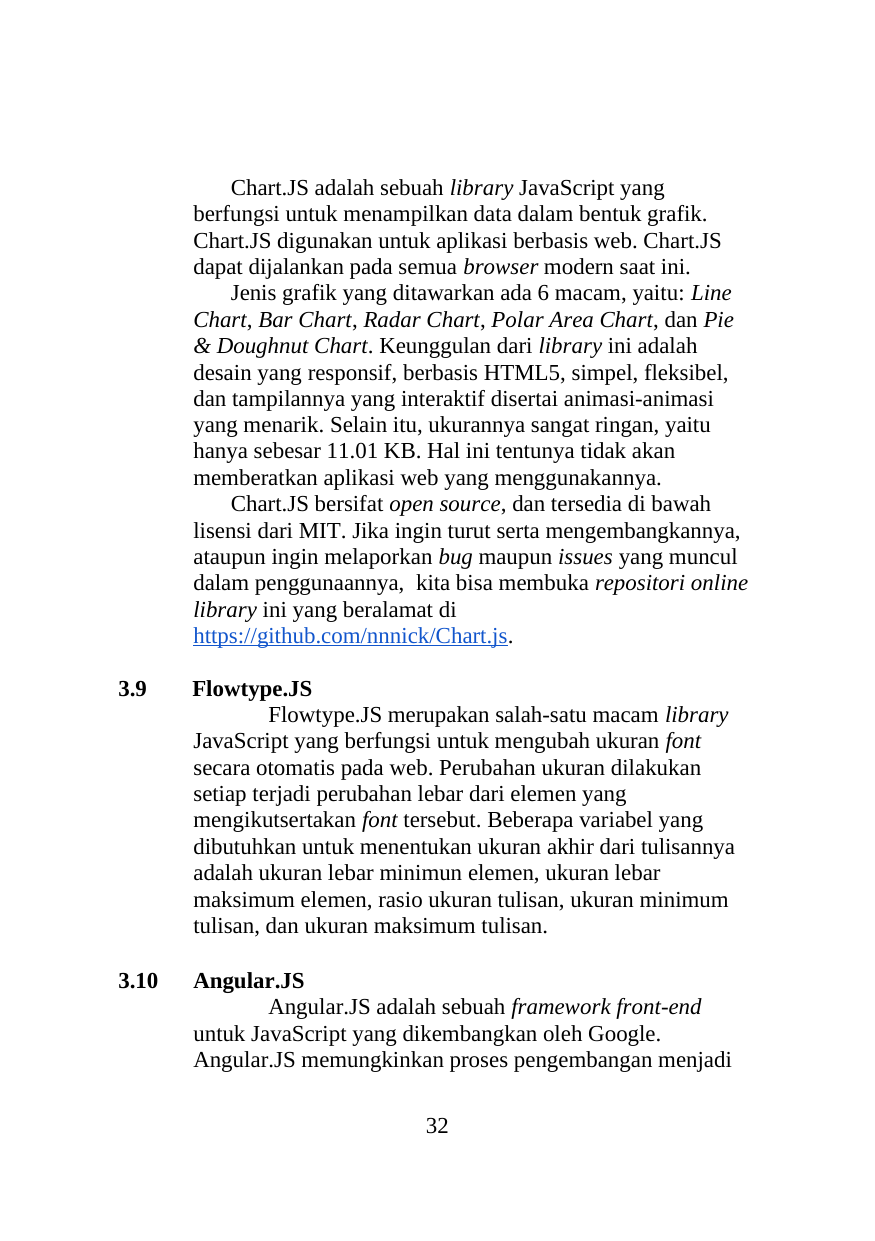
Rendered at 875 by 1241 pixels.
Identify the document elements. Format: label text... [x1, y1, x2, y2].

text Flowtype.JS merupakan salah-satu macam library JavaScript yang berfungsi untuk mengubah ukuran font secara otomatis pada web. Perubahan ukuran dilakukan setiap terjadi perubahan lebar dari elemen yang mengikutsertakan font tersebut. Beberapa variabel yang dibutuhkan untuk menentukan ukuran akhir dari tulisannya adalah ukuran lebar minimun elemen, ukuran lebar maksimum elemen, rasio ukuran tulisan, ukuran minimum tulisan, dan ukuran maksimum tulisan. [193, 701, 756, 938]
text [193, 993, 756, 1072]
list Angular.JS [118, 967, 756, 993]
text Jenis grafik yang ditawarkan ada 6 macam, yaitu: Line Chart, Bar Chart, Radar Chart, Polar Area Chart, dan Pie & Doughnut Chart. Keunggulan dari library ini adalah desain yang responsif, berbasis HTML5, simpel, fleksibel, dan tampilannya yang interaktif disertai animasi-animasi yang menarik. Selain itu, ukurannya sangat ringan, yaitu hanya sebesar 11.01 KB. Hal ini tentunya tidak akan memberatkan aplikasi web yang menggunakannya. [193, 279, 756, 490]
text Chart.JS bersifat open source, dan tersedia di bawah lisensi dari MIT. Jika ingin turut serta mengembangkannya, ataupun ingin melaporkan bug maupun issues yang muncul dalam penggunaannya, kita bisa membuka repositori online library ini yang beralamat di https://github.com/nnnick/Chart.js. [193, 490, 756, 648]
list Flowtype.JS [118, 675, 756, 701]
text Chart.JS adalah sebuah library JavaScript yang berfungsi untuk menampilkan data dalam bentuk grafik. Chart.JS digunakan untuk aplikasi berbasis web. Chart.JS dapat dijalankan pada semua browser modern saat ini. [193, 174, 756, 279]
